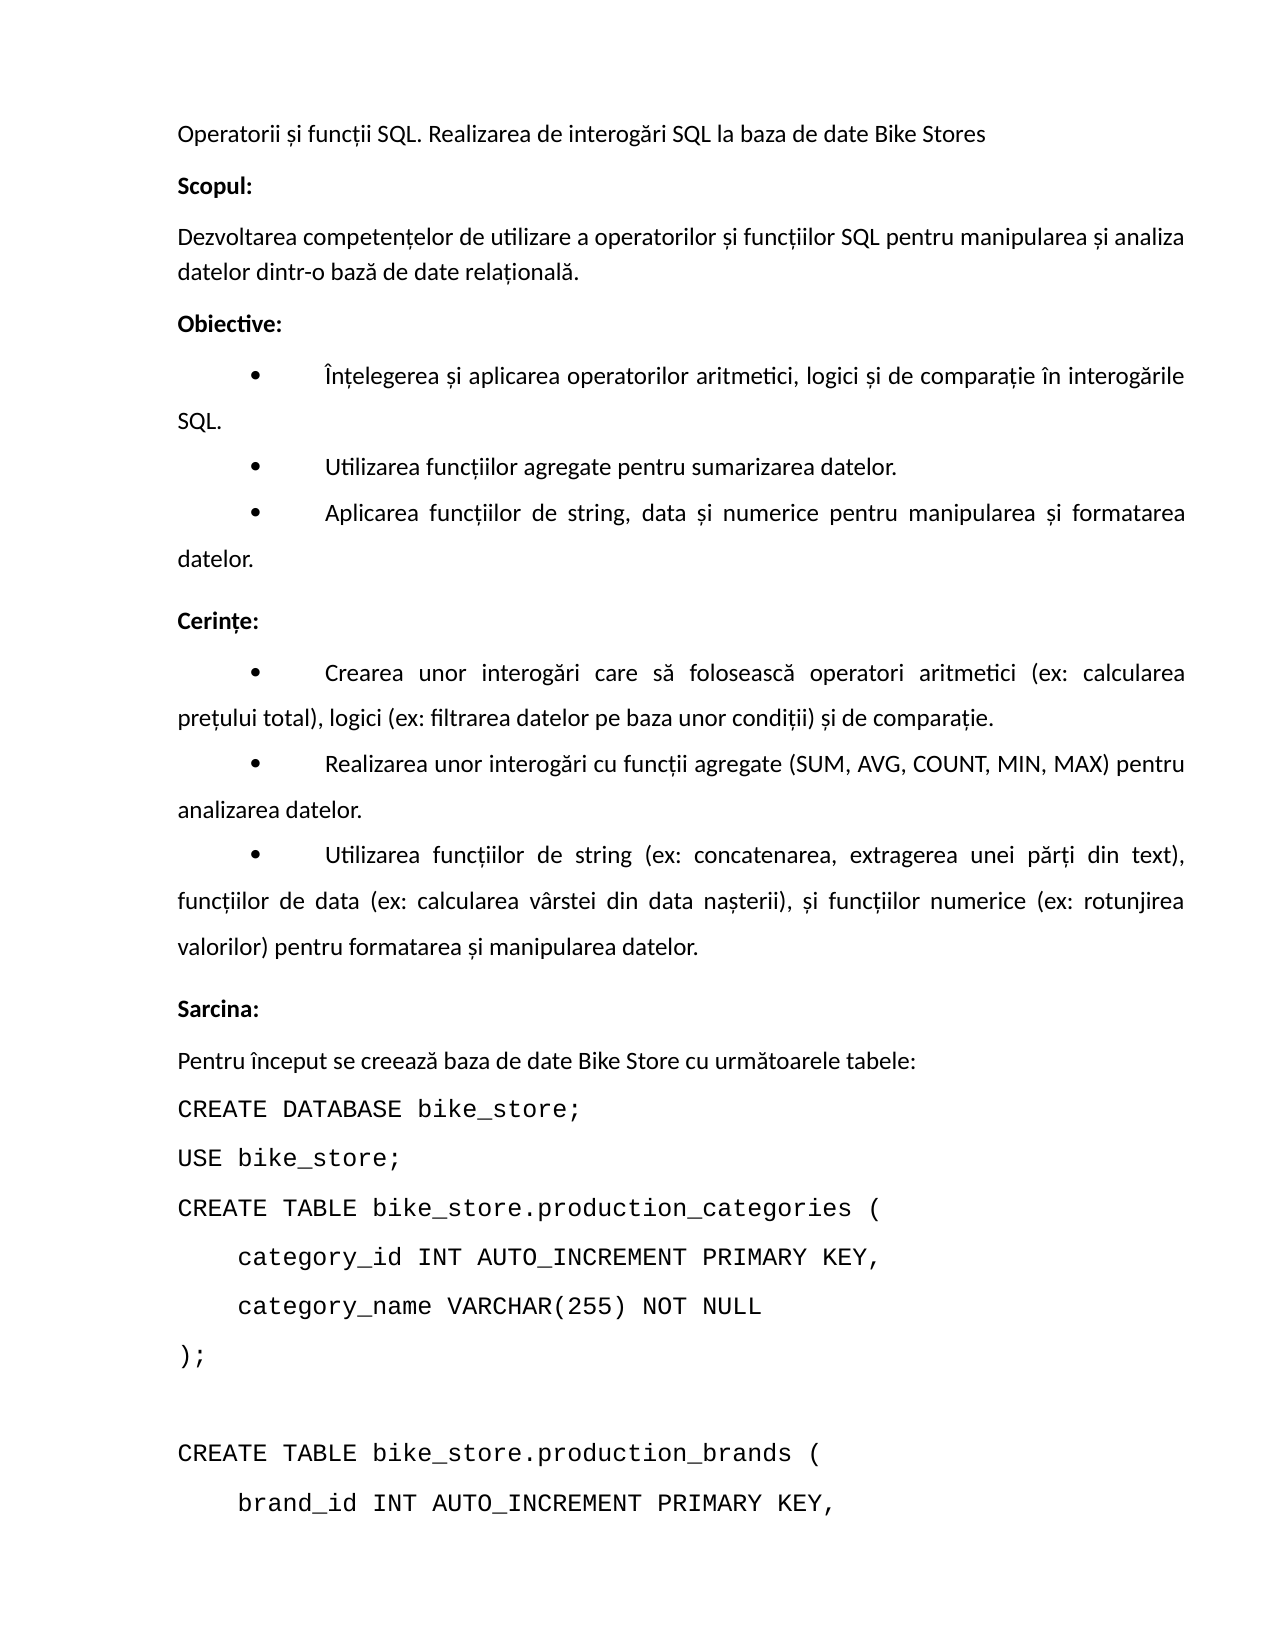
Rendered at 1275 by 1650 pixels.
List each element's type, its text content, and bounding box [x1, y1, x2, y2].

text CREATE DATABASE bike_store; [177, 1097, 1186, 1125]
text category_name VARCHAR(255) NOT NULL [177, 1293, 1186, 1322]
text Scopul: [177, 170, 1186, 200]
text USE bike_store; [177, 1146, 1186, 1174]
text CREATE TABLE bike_store.production_brands ( [177, 1441, 1186, 1469]
text category_id INT AUTO_INCREMENT PRIMARY KEY, [177, 1244, 1186, 1273]
list Utilizarea funcțiilor de string (ex: concatenarea, extragerea unei părți din text), funcțiilor de data (ex: calcularea vârstei din data nașterii), și funcțiilor numerice (ex: rotunjirea valorilor) pentru formatarea și manipularea datelor. [177, 840, 1186, 962]
list Utilizarea funcțiilor agregate pentru sumarizarea datelor. [177, 451, 1186, 482]
list Înțelegerea și aplicarea operatorilor aritmetici, logici și de comparație în interogările SQL. [177, 360, 1186, 436]
list Crearea unor interogări care să folosească operatori aritmetici (ex: calcularea prețului total), logici (ex: filtrarea datelor pe baza unor condiții) și de comparație. [177, 657, 1186, 733]
text Operatorii și funcții SQL. Realizarea de interogări SQL la baza de date Bike Stores [177, 118, 1186, 149]
text Obiective: [177, 308, 1186, 339]
text Pentru început se creează baza de date Bike Store cu următoarele tabele: [177, 1045, 1186, 1076]
text Sarcina: [177, 993, 1186, 1024]
list Realizarea unor interogări cu funcții agregate (SUM, AVG, COUNT, MIN, MAX) pentru analizarea datelor. [177, 748, 1186, 824]
text CREATE TABLE bike_store.production_categories ( [177, 1195, 1186, 1223]
text Dezvoltarea competențelor de utilizare a operatorilor și funcțiilor SQL pentru manipularea și analiza datelor dintr-o bază de date relațională. [177, 221, 1186, 287]
text Cerințe: [177, 605, 1186, 636]
text brand_id INT AUTO_INCREMENT PRIMARY KEY, [177, 1490, 1186, 1518]
text ); [177, 1343, 1186, 1371]
list Aplicarea funcțiilor de string, data și numerice pentru manipularea și formatarea datelor. [177, 497, 1186, 573]
